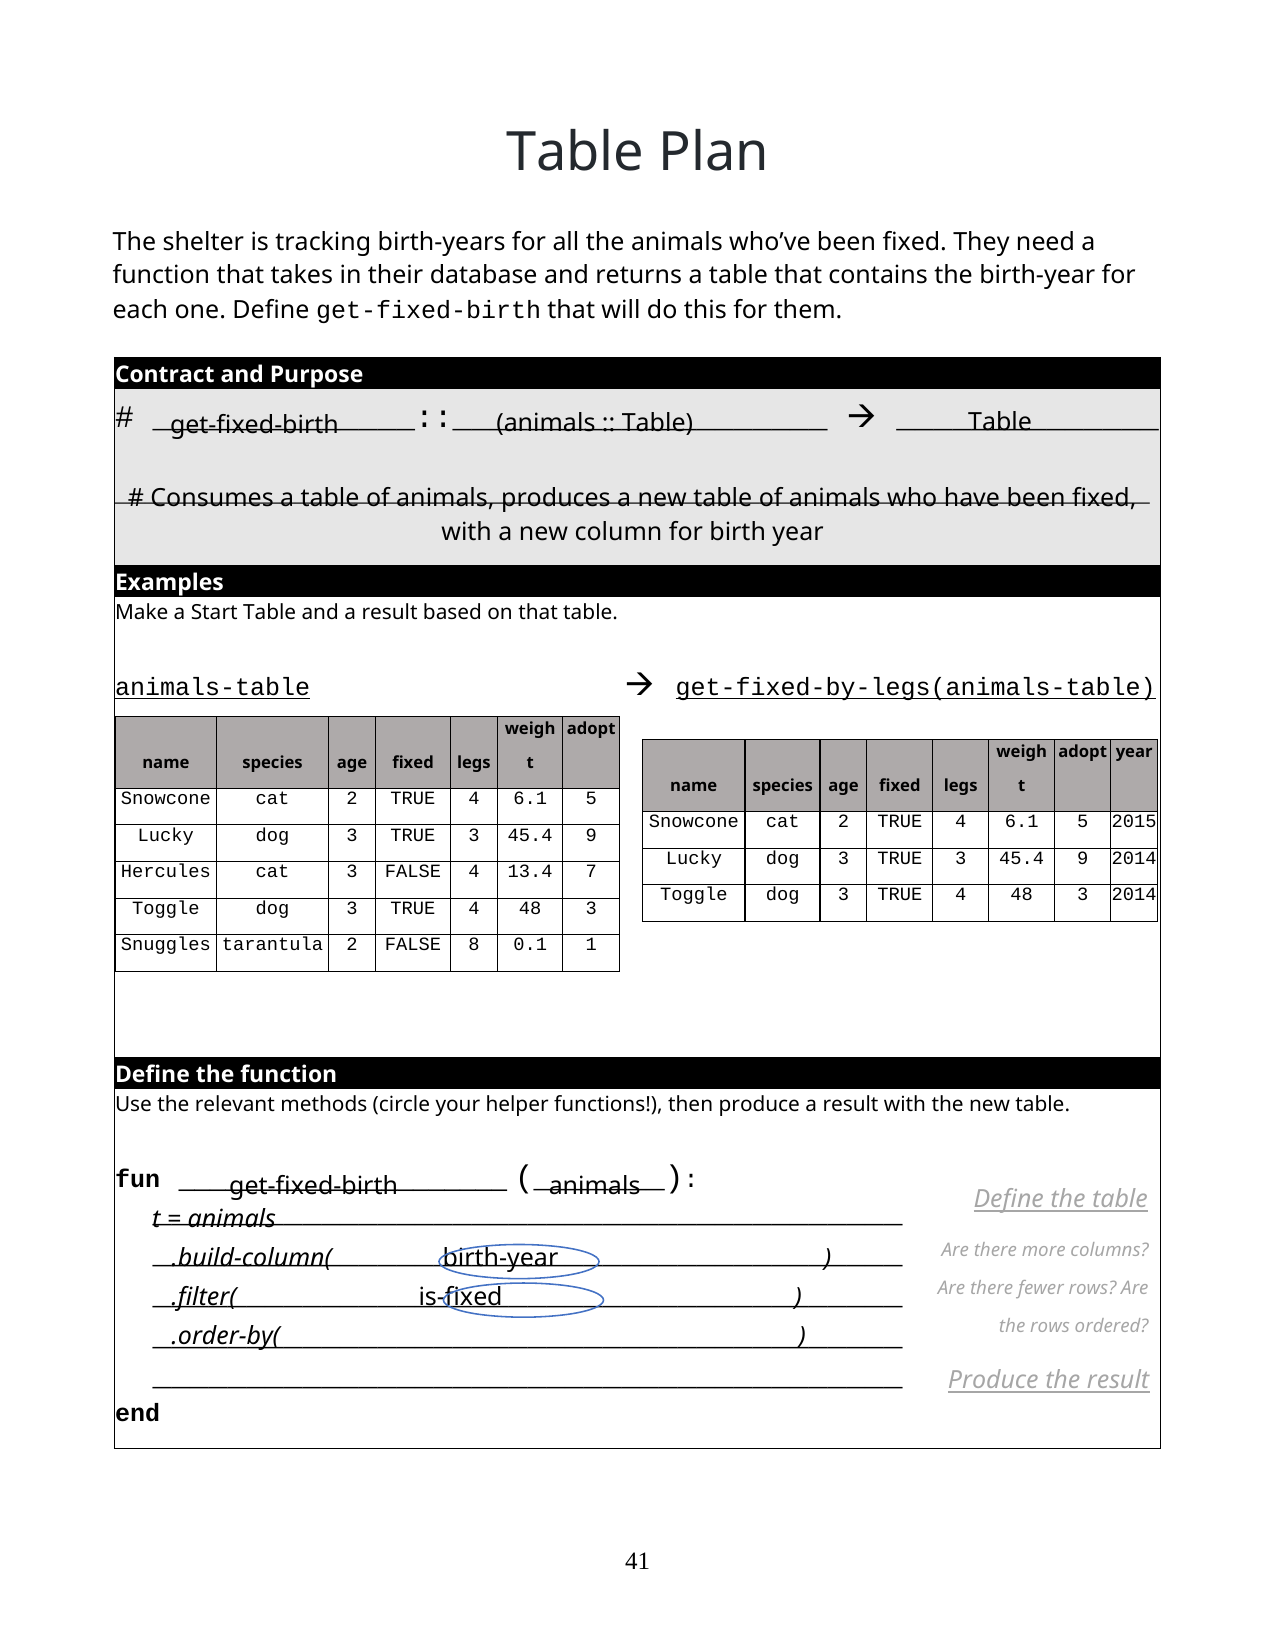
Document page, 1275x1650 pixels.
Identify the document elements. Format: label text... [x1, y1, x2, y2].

text The shelter is tracking birth-years for all the animals who’ve been fixed. They need a function that takes in their database and returns a table that contains the birth-year for each one. Define get-fixed-birth that will do this for them. [112, 223, 1162, 326]
table_cell Examples Make a Start Table and a result based on that table. animals-table get-fixed-by-legs(animals-table) [115, 597, 1160, 1057]
subtitle Table Plan [112, 112, 1162, 186]
table_header Contract and Purpose # ______________::____________________ ______________ _____________________________________________________________________ [115, 389, 1160, 565]
table_cell Define the function Use the relevant methods (circle your helper functions!), then produce a result with the new table. fun _____________________ (_______): ________________________________________ ________________________________________ ________________________________________ ________________________________________ ________________________________________ end [115, 1089, 1160, 1448]
